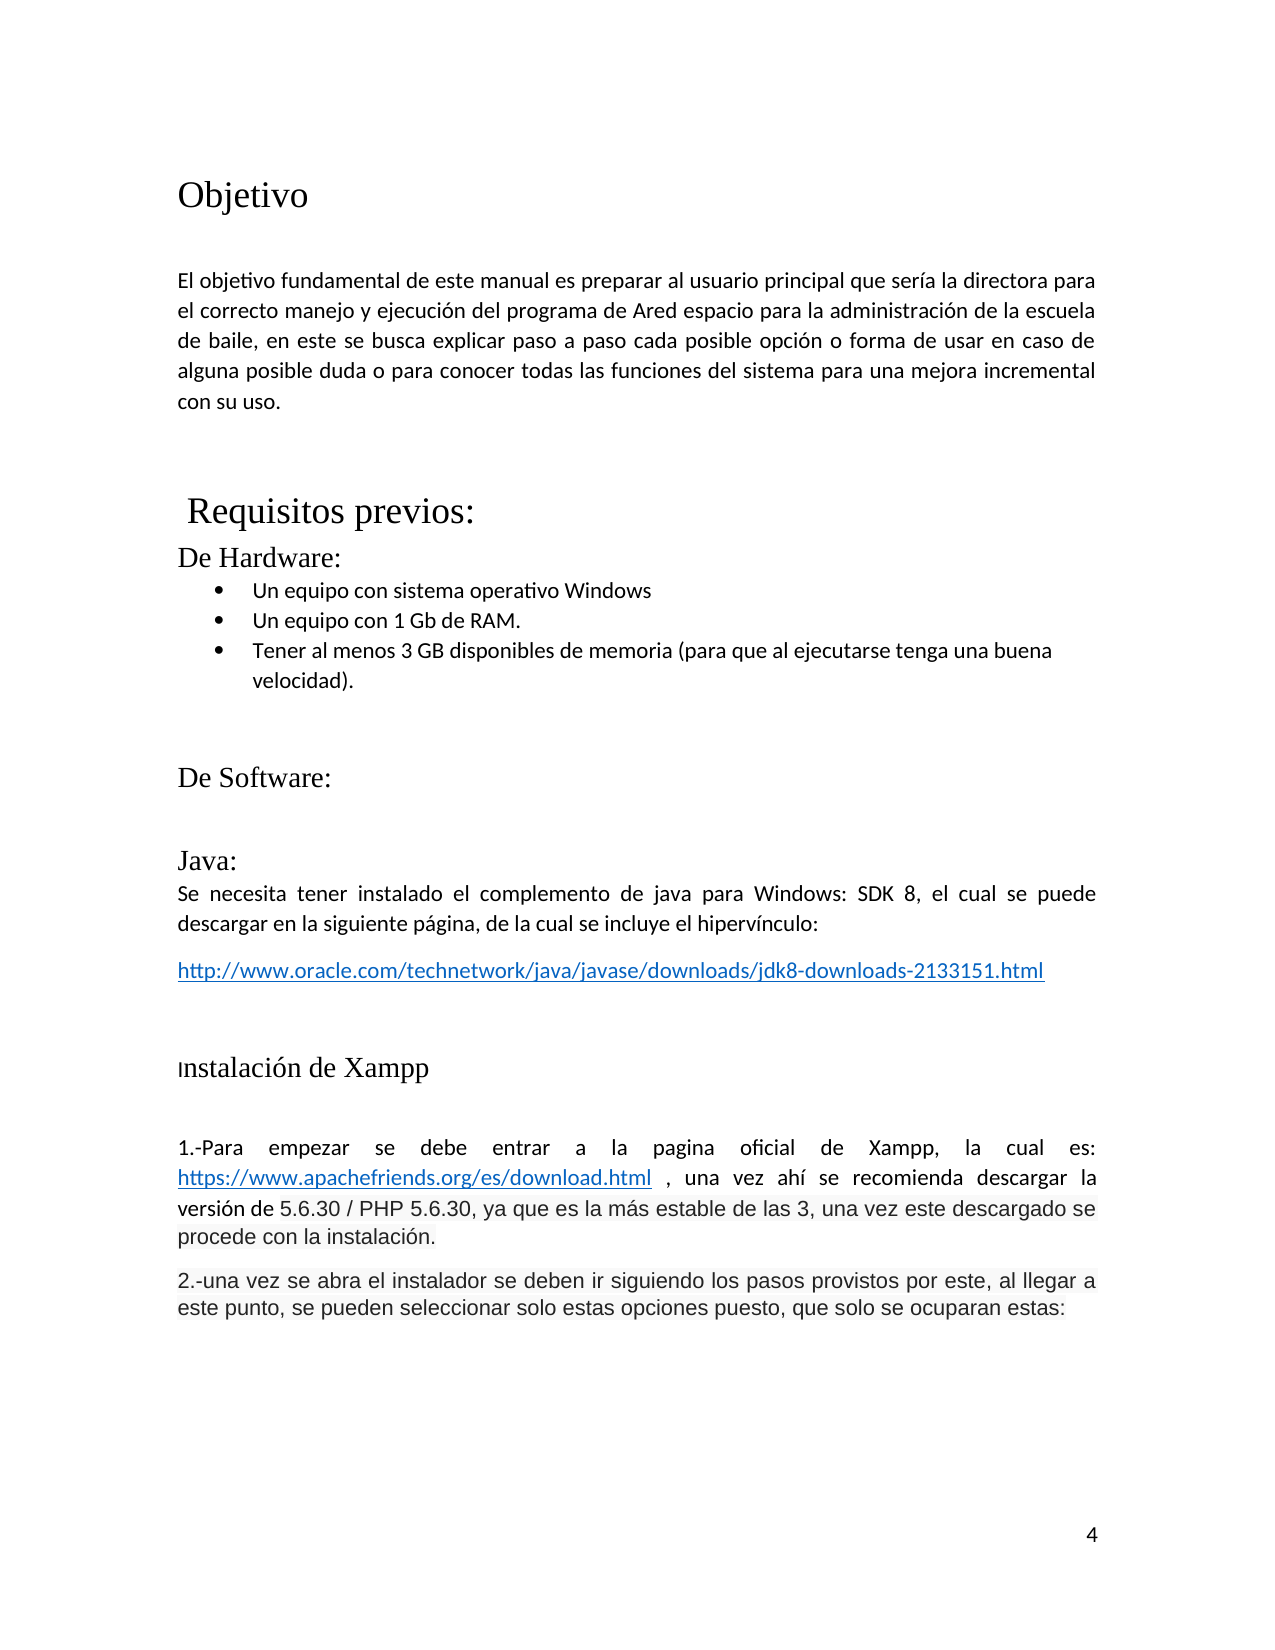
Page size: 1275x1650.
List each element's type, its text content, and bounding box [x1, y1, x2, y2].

subtitle Requisitos previos: [177, 489, 1098, 532]
text El objetivo fundamental de este manual es preparar al usuario principal que sería la directora para el correcto manejo y ejecución del programa de Ared espacio para la administración de la escuela de baile, en este se busca explicar paso a paso cada posible opción o forma de usar en caso de alguna posible duda o para conocer todas las funciones del sistema para una mejora incremental con su uso. [177, 266, 1098, 415]
subtitle Instalación de Xampp [177, 1050, 1098, 1084]
list Un equipo con 1 Gb de RAM. [215, 606, 1098, 634]
subtitle De Hardware: [177, 540, 1098, 573]
text 1.-Para empezar se debe entrar a la pagina oficial de Xampp, la cual es: https://www.apachefriends.org/es/download.html , una vez ahí se recomienda descargar la versión de 5.6.30 / PHP 5.6.30, ya que es la más estable de las 3, una vez este descargado se procede con la instalación. [177, 1133, 1098, 1249]
subtitle Java: [177, 843, 1098, 877]
text http://www.oracle.com/technetwork/java/javase/downloads/jdk8-downloads-2133151.html [177, 956, 1098, 984]
subtitle Objetivo [177, 173, 1098, 216]
list Tener al menos 3 GB disponibles de memoria (para que al ejecutarse tenga una buena velocidad). [215, 636, 1098, 694]
list Un equipo con sistema operativo Windows [215, 576, 1098, 604]
text Se necesita tener instalado el complemento de java para Windows: SDK 8, el cual se puede descargar en la siguiente página, de la cual se incluye el hipervínculo: [177, 879, 1098, 938]
text 2.-una vez se abra el instalador se deben ir siguiendo los pasos provistos por este, al llegar a este punto, se pueden seleccionar solo estas opciones puesto, que solo se ocuparan estas: [177, 1293, 1098, 1320]
subtitle De Software: [177, 760, 1098, 794]
